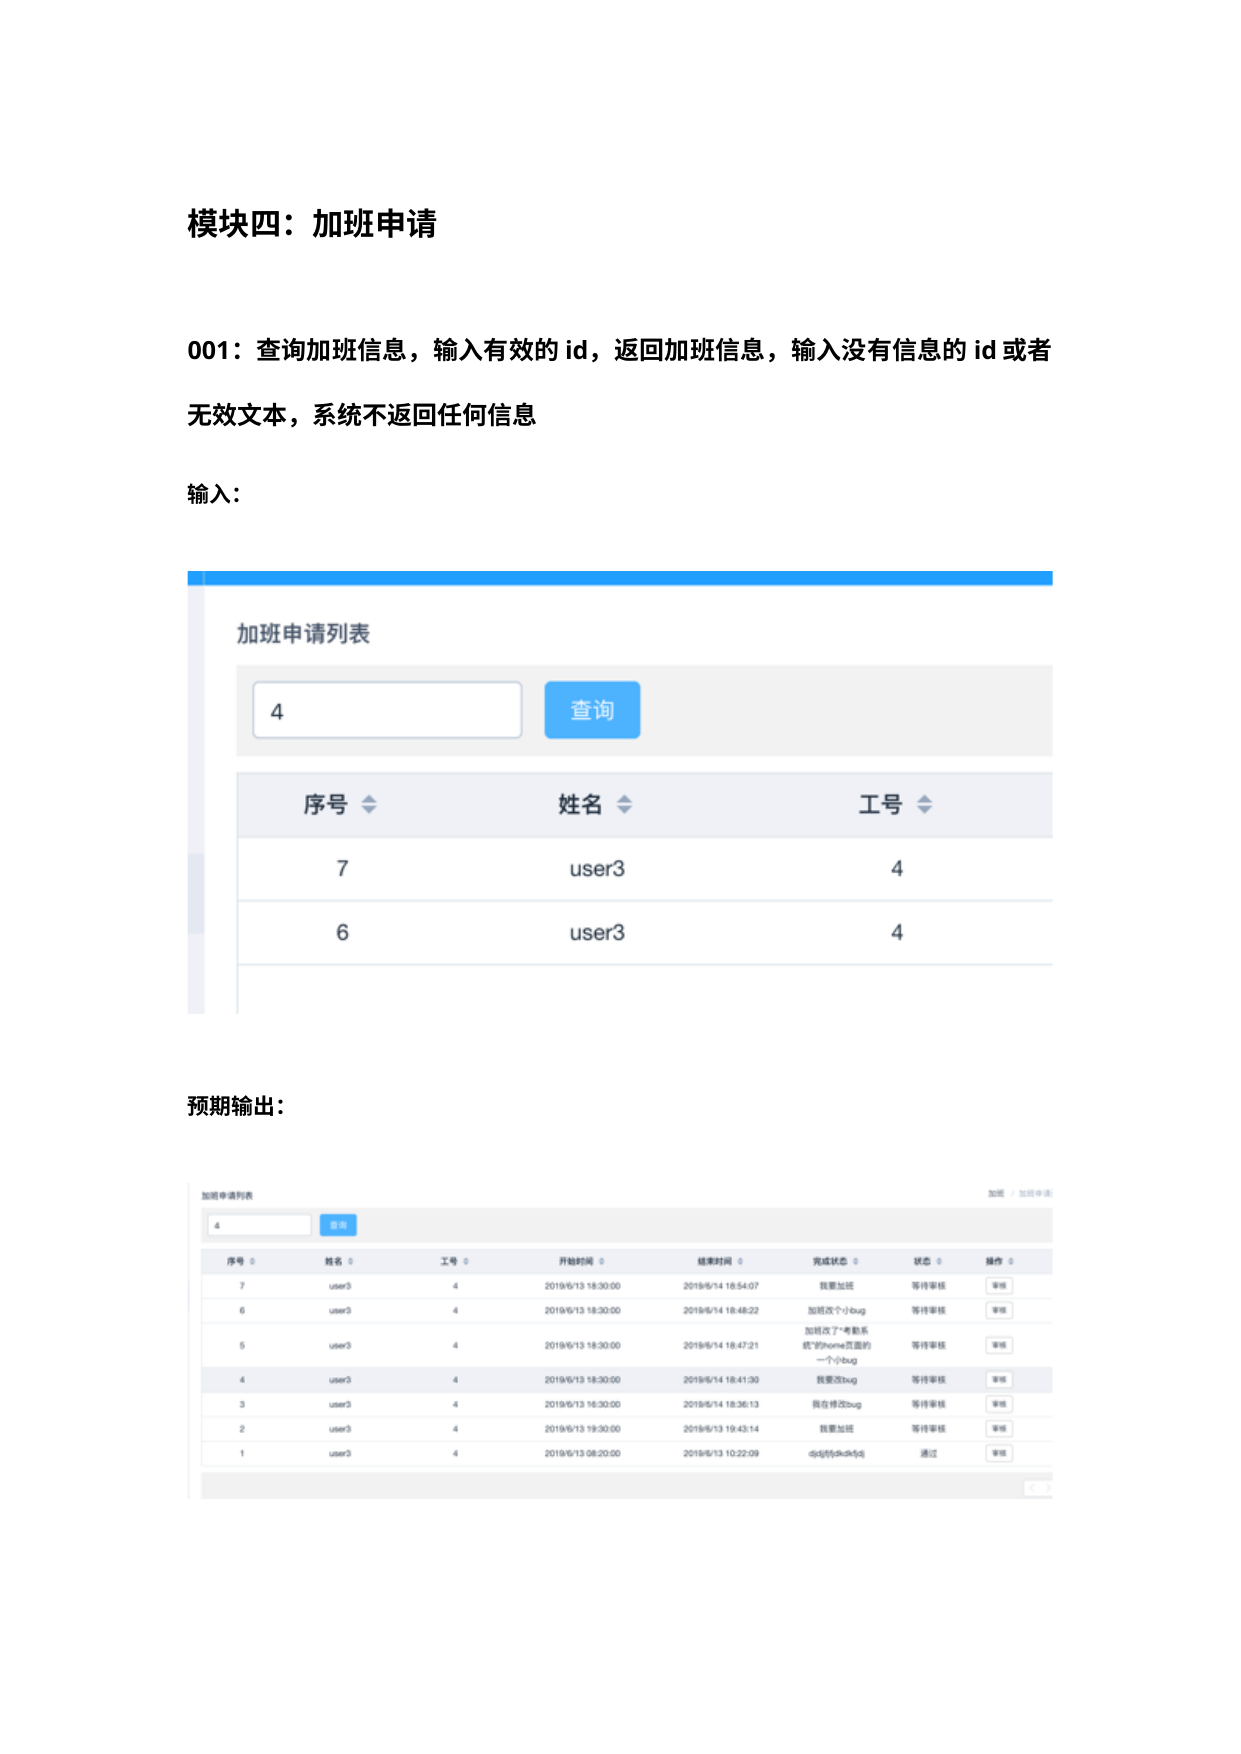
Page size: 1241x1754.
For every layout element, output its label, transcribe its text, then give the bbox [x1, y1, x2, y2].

subtitle 001：查询加班信息，输入有效的id，返回加班信息，输入没有信息的id或者无效文本，系统不返回任何信息 [187, 316, 1053, 446]
picture [187, 1183, 1053, 1499]
subtitle 输入： [187, 476, 1053, 509]
picture [187, 571, 1053, 1014]
subtitle 模块四：加班申请 [187, 189, 1053, 254]
subtitle 预期输出： [187, 1088, 1053, 1121]
